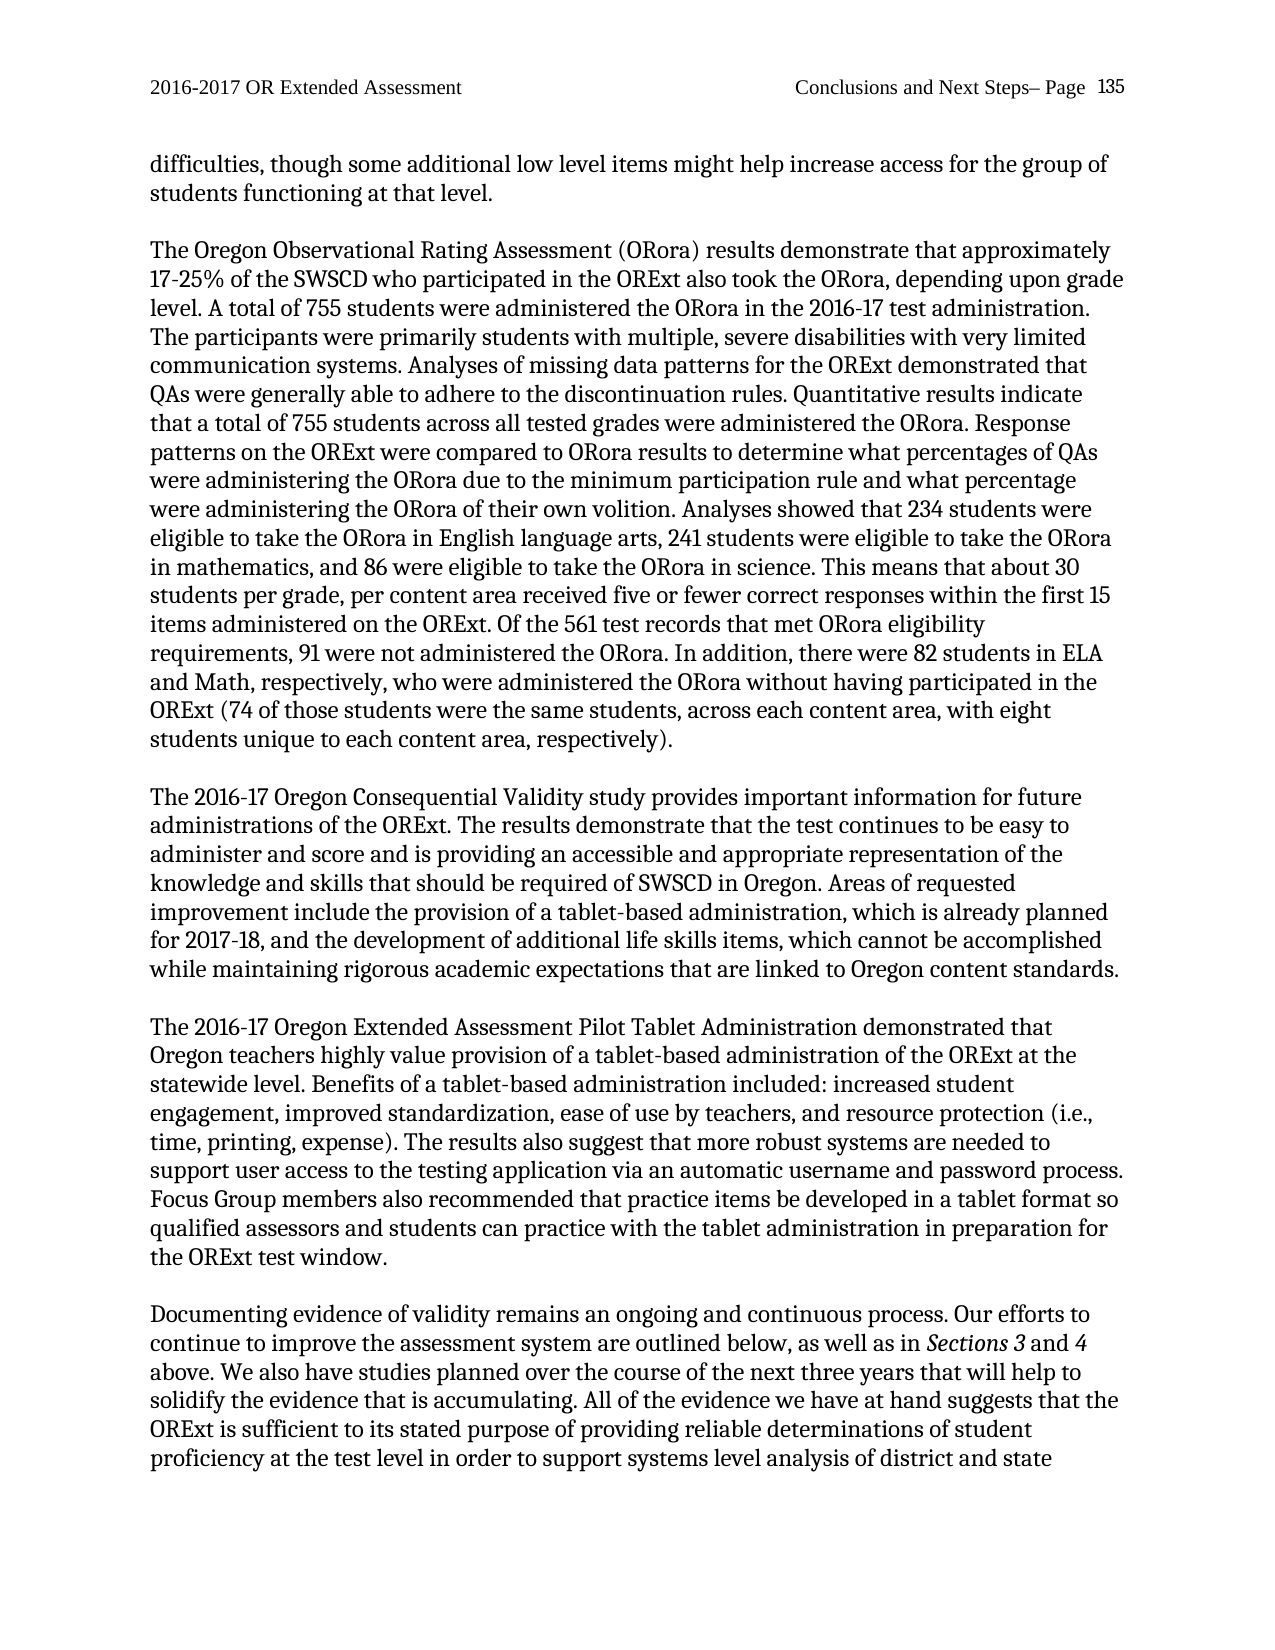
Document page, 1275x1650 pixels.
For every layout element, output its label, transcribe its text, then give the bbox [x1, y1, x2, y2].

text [150, 1300, 1125, 1472]
text The 2016-17 Oregon Extended Assessment Pilot Tablet Administration demonstrated that Oregon teachers highly value provision of a tablet-based administration of the ORExt at the statewide level. Benefits of a tablet-based administration included: increased student engagement, improved standardization, ease of use by teachers, and resource protection (i.e., time, printing, expense). The results also suggest that more robust systems are needed to support user access to the testing application via an automatic username and password process. Focus Group members also recommended that practice items be developed in a tablet format so qualified assessors and students can practice with the tablet administration in preparation for the ORExt test window. [150, 1012, 1125, 1271]
text The Oregon Observational Rating Assessment (ORora) results demonstrate that approximately 17-25% of the SWSCD who participated in the ORExt also took the ORora, depending upon grade level. A total of 755 students were administered the ORora in the 2016-17 test administration. The participants were primarily students with multiple, severe disabilities with very limited communication systems. Analyses of missing data patterns for the ORExt demonstrated that QAs were generally able to adhere to the discontinuation rules. Quantitative results indicate that a total of 755 students across all tested grades were administered the ORora. Response patterns on the ORExt were compared to ORora results to determine what percentages of QAs were administering the ORora due to the minimum participation rule and what percentage were administering the ORora of their own volition. Analyses showed that 234 students were eligible to take the ORora in English language arts, 241 students were eligible to take the ORora in mathematics, and 86 were eligible to take the ORora in science. This means that about 30 students per grade, per content area received five or fewer correct responses within the first 15 items administered on the ORExt. Of the 561 test records that met ORora eligibility requirements, 91 were not administered the ORora. In addition, there were 82 students in ELA and Math, respectively, who were administered the ORora without having participated in the ORExt (74 of those students were the same students, across each content area, with eight students unique to each content area, respectively). [150, 236, 1125, 754]
text The 2016-17 Oregon Consequential Validity study provides important information for future administrations of the ORExt. The results demonstrate that the test continues to be easy to administer and score and is providing an accessible and appropriate representation of the knowledge and skills that should be required of SWSCD in Oregon. Areas of requested improvement include the provision of a tablet-based administration, which is already planned for 2017-18, and the development of additional life skills items, which cannot be accomplished while maintaining rigorous academic expectations that are linked to Oregon content standards. [150, 782, 1125, 984]
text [150, 150, 1125, 207]
